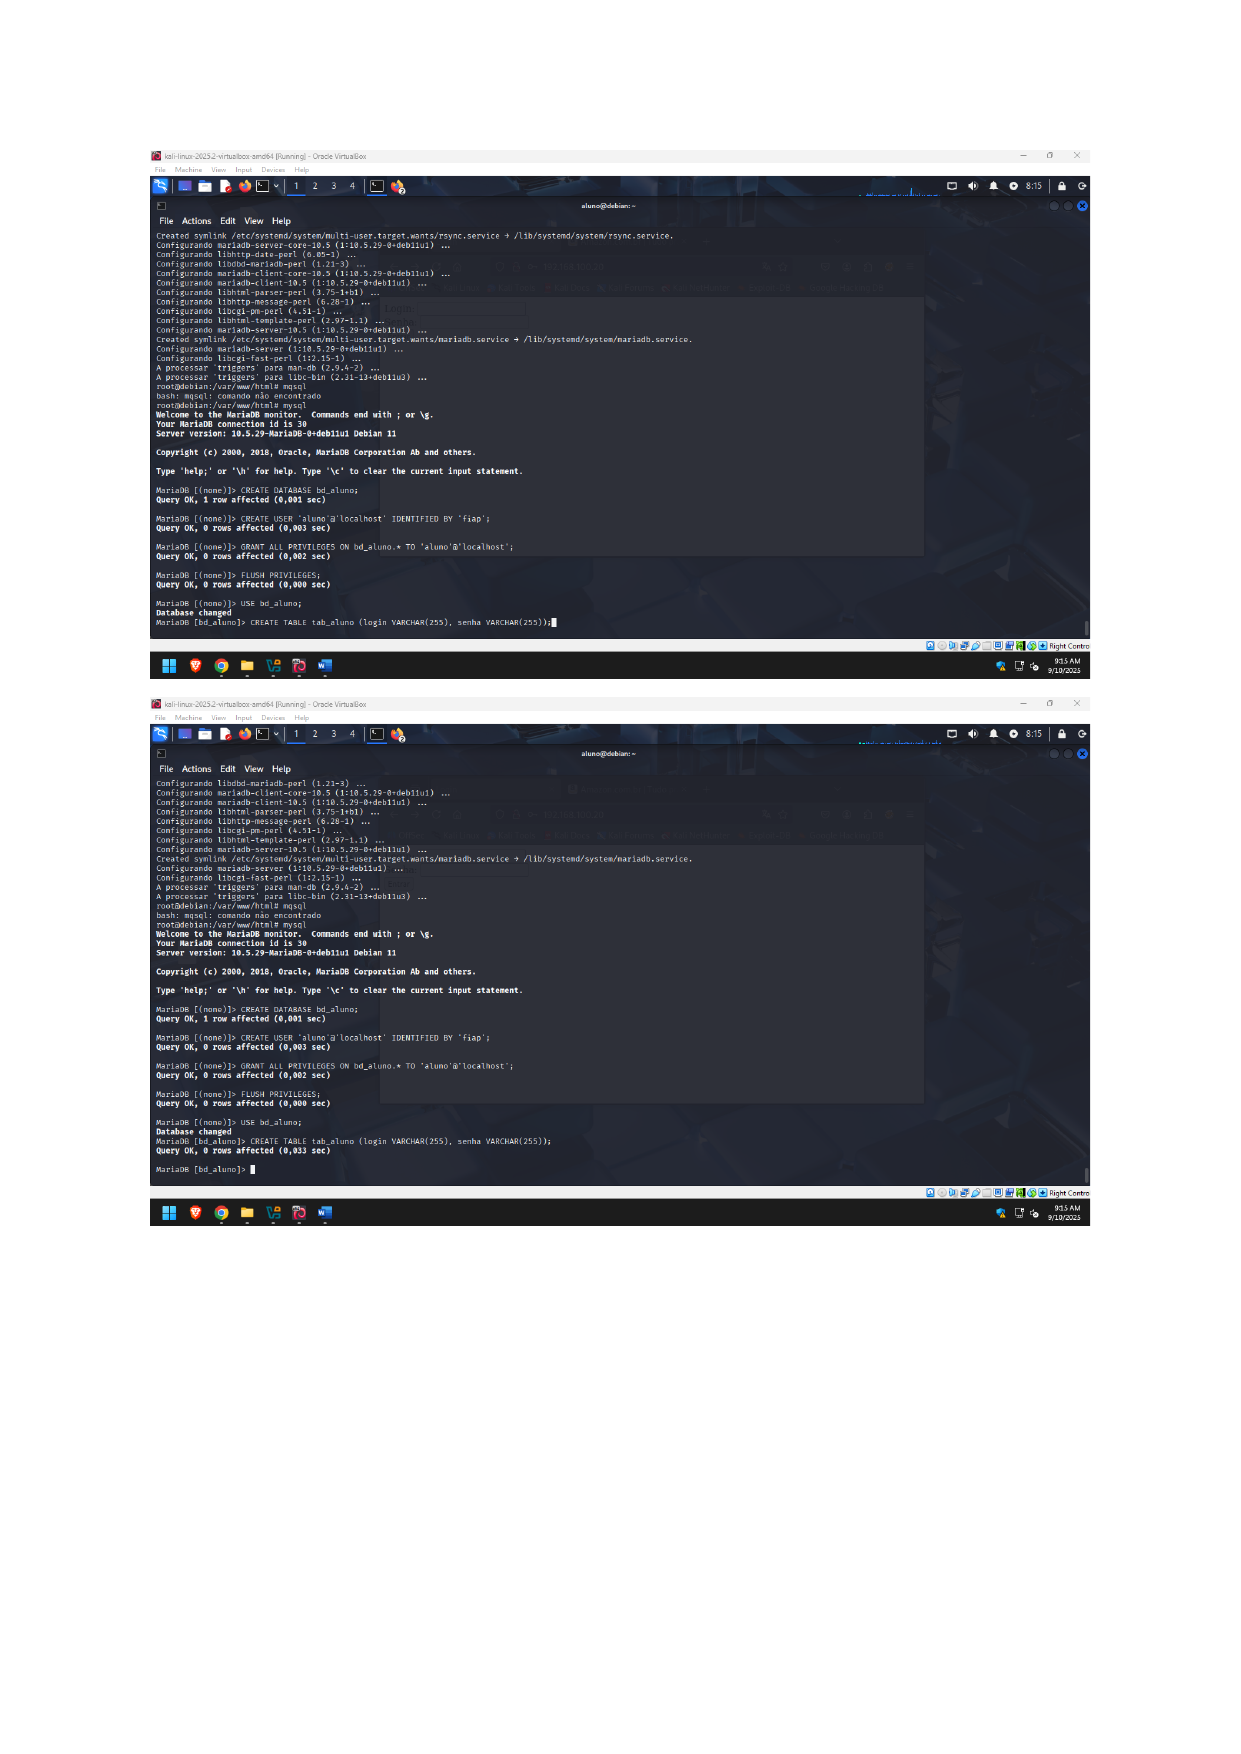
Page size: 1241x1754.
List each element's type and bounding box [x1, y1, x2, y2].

picture [150, 697, 1091, 1226]
picture [150, 150, 1091, 679]
